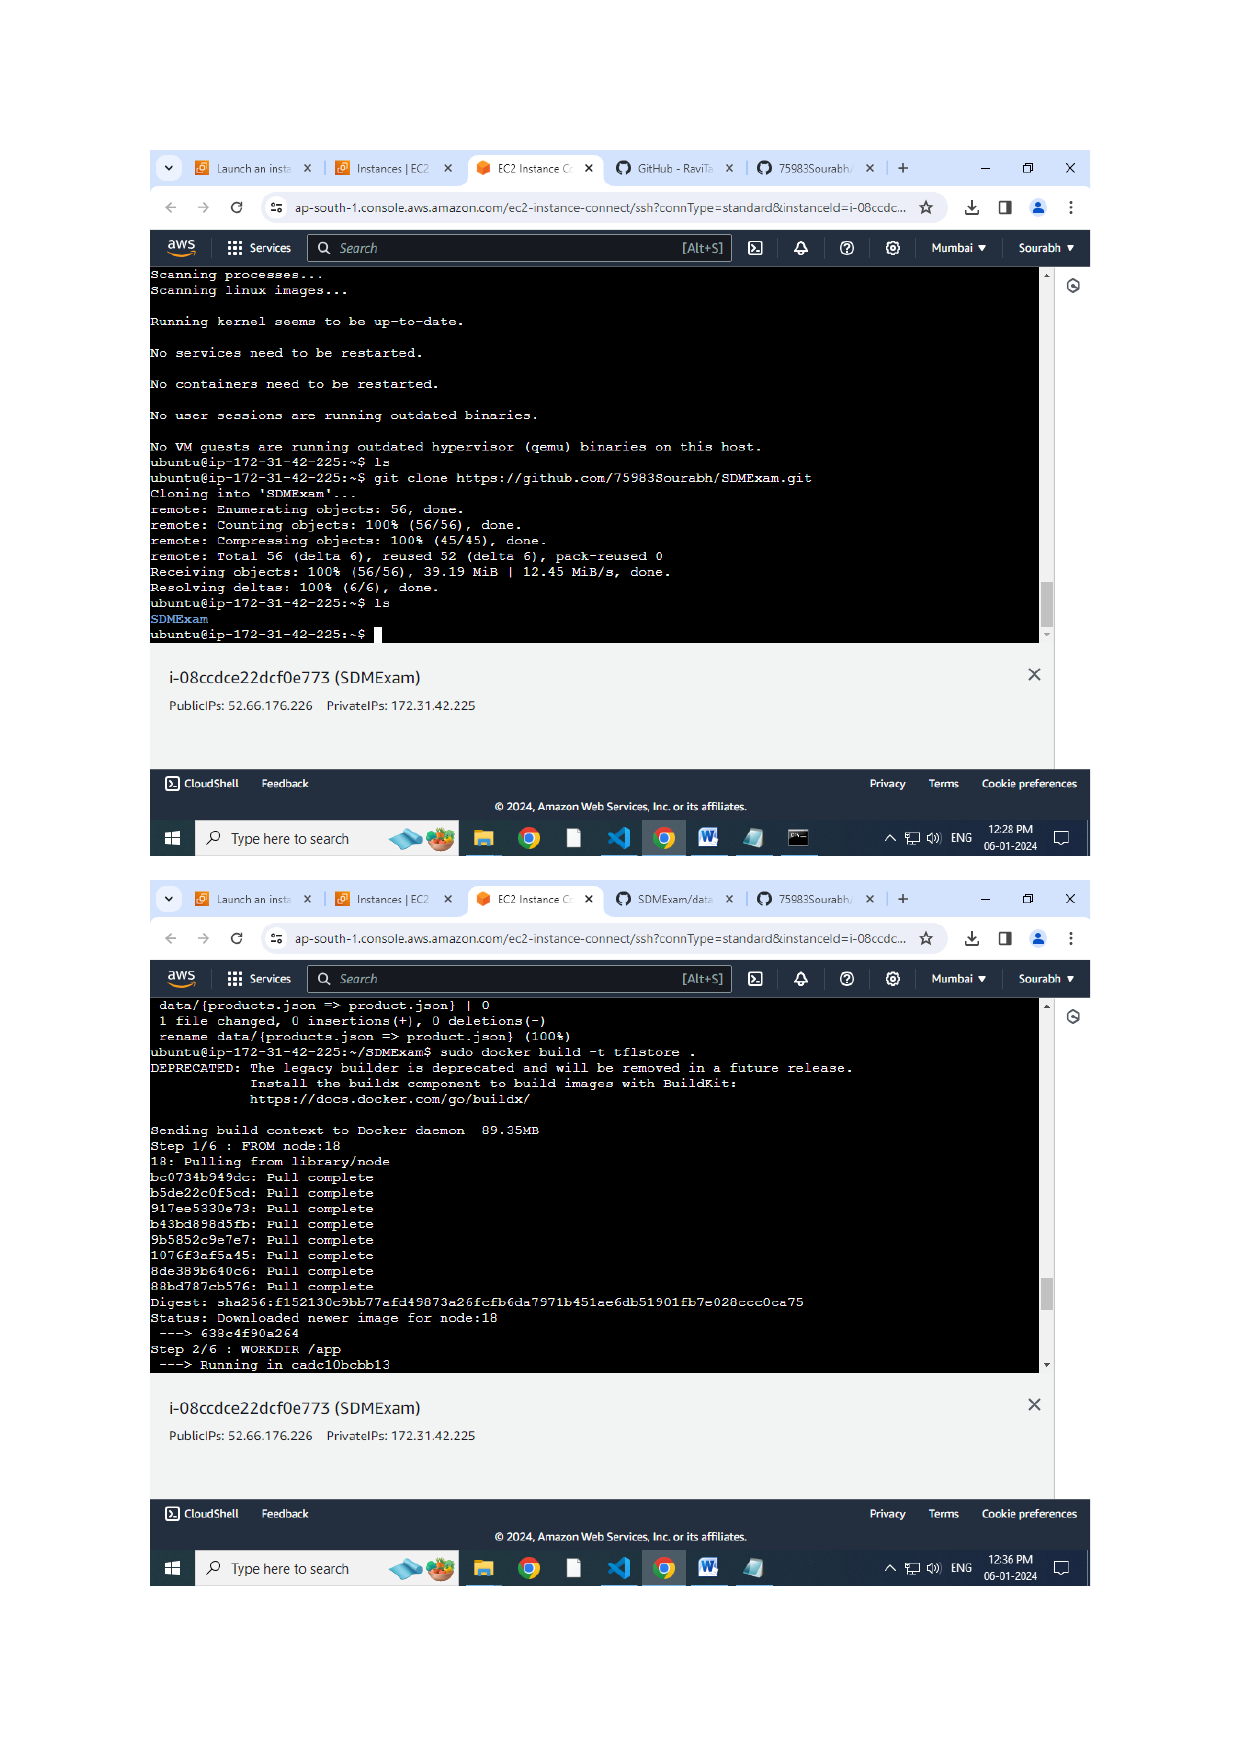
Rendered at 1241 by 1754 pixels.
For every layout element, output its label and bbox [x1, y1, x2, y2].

picture [150, 880, 1091, 1586]
picture [150, 150, 1091, 856]
